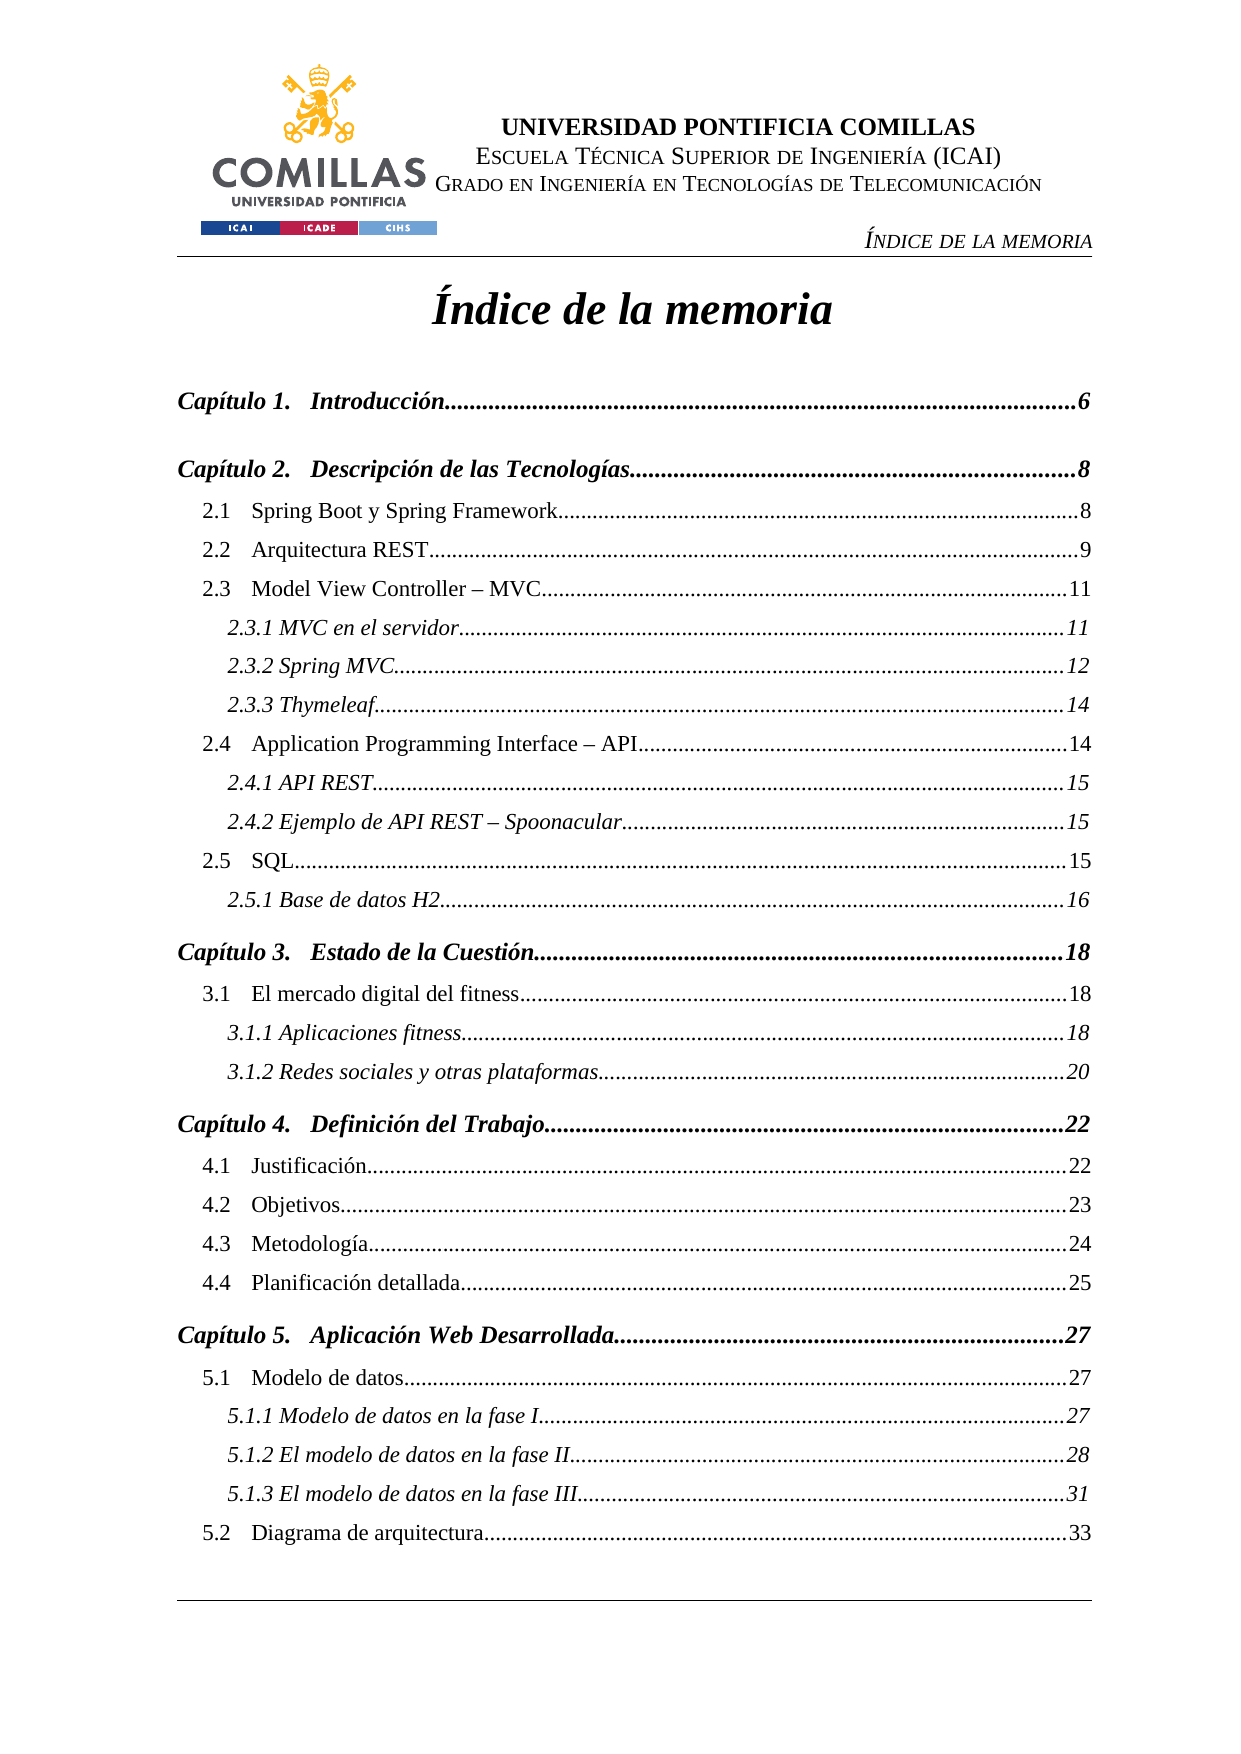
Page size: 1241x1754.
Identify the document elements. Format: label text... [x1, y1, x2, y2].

text 3.1.1 Aplicaciones fitness 18 [227, 1019, 1092, 1046]
text 2.3 Model View Controller – MVC 11 [202, 575, 1092, 601]
text 5.1.1 Modelo de datos en la fase I 27 [227, 1403, 1092, 1429]
text 2.1 Spring Boot y Spring Framework 8 [202, 497, 1092, 523]
text 5.2 Diagrama de arquitectura 33 [202, 1519, 1092, 1546]
text 5.1 Modelo de datos 27 [202, 1364, 1092, 1390]
text 2.3.1 MVC en el servidor 11 [227, 614, 1092, 640]
text 2.2 Arquitectura REST 9 [202, 536, 1092, 562]
text 2.5.1 Base de datos H2 16 [227, 886, 1092, 912]
text 5.1.3 El modelo de datos en la fase III 31 [227, 1480, 1092, 1507]
text 3.1.2 Redes sociales y otras plataformas 20 [227, 1058, 1092, 1084]
text 5.1.2 El modelo de datos en la fase II 28 [227, 1441, 1092, 1468]
text 2.3.2 Spring MVC 12 [227, 653, 1092, 679]
text 2.4.2 Ejemplo de API REST – Spoonacular 15 [227, 808, 1092, 834]
text Índice de la memoria [177, 282, 1092, 334]
text 2.3.3 Thymeleaf 14 [227, 691, 1092, 718]
text 4.1 Justificación 22 [202, 1153, 1092, 1179]
text 3.1 El mercado digital del fitness 18 [202, 980, 1092, 1007]
text Capítulo 3. Estado de la Cuestión 18 [177, 937, 1092, 966]
text Capítulo 5. Aplicación Web Desarrollada 27 [177, 1321, 1092, 1349]
text 4.2 Objetivos 23 [202, 1191, 1092, 1218]
text Capítulo 4. Definición del Trabajo 22 [177, 1109, 1092, 1138]
text 2.4.1 API REST 15 [227, 769, 1092, 796]
text 2.4 Application Programming Interface – API 14 [202, 730, 1092, 757]
text 2.5 SQL 15 [202, 847, 1092, 873]
text Capítulo 1. Introducción 6 [177, 386, 1092, 414]
text 4.3 Metodología 24 [202, 1230, 1092, 1257]
text 4.4 Planificación detallada 25 [202, 1269, 1092, 1296]
text Capítulo 2. Descripción de las Tecnologías 8 [177, 454, 1092, 483]
